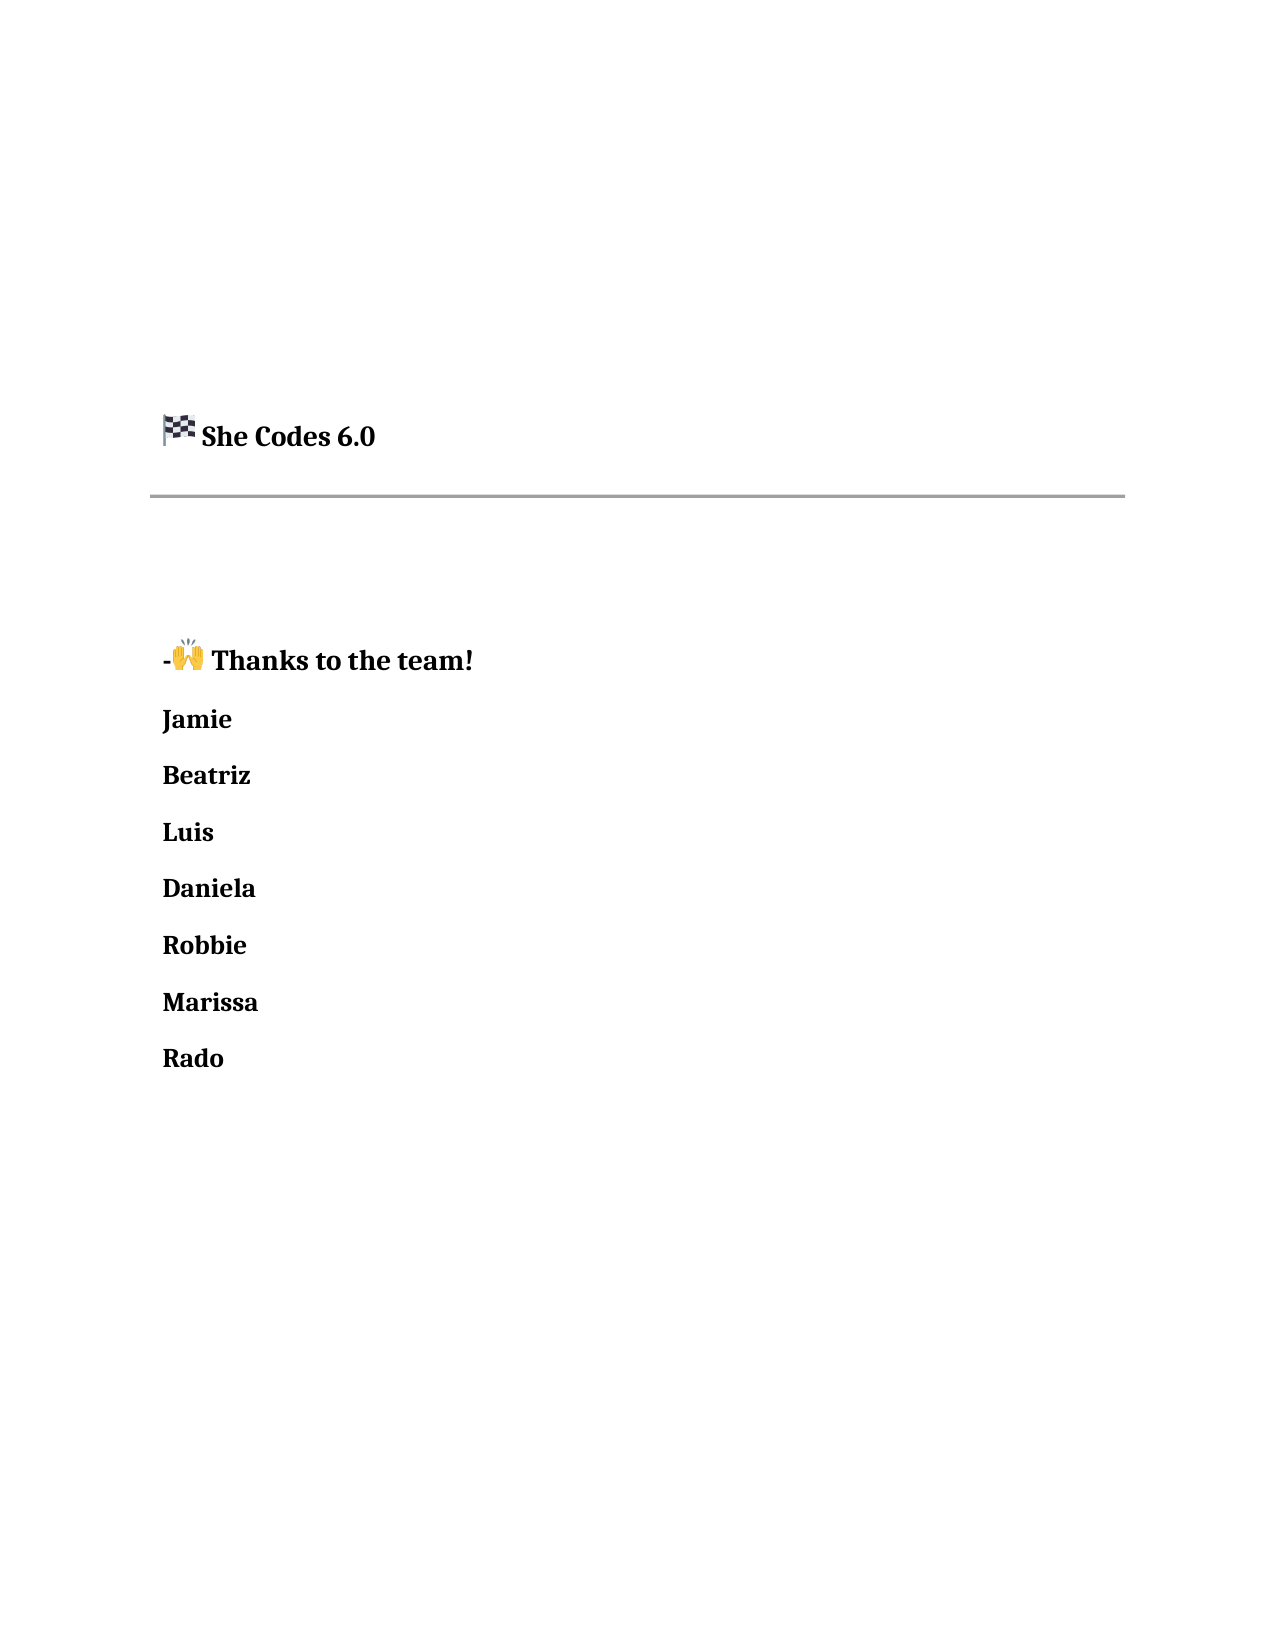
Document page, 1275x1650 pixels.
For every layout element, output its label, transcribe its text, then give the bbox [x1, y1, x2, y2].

picture [162, 413, 196, 447]
subtitle Luis [162, 817, 1125, 848]
subtitle - Thanks to the team! [162, 637, 1125, 678]
subtitle Daniela [162, 873, 1125, 905]
subtitle Beatriz [162, 760, 1125, 792]
subtitle She Codes 6.0 [162, 413, 1125, 454]
subtitle Marissa [162, 987, 1125, 1018]
subtitle Robbie [162, 930, 1125, 961]
picture [171, 637, 205, 671]
subtitle Rado [162, 1043, 1125, 1074]
subtitle Jamie [162, 704, 1125, 735]
